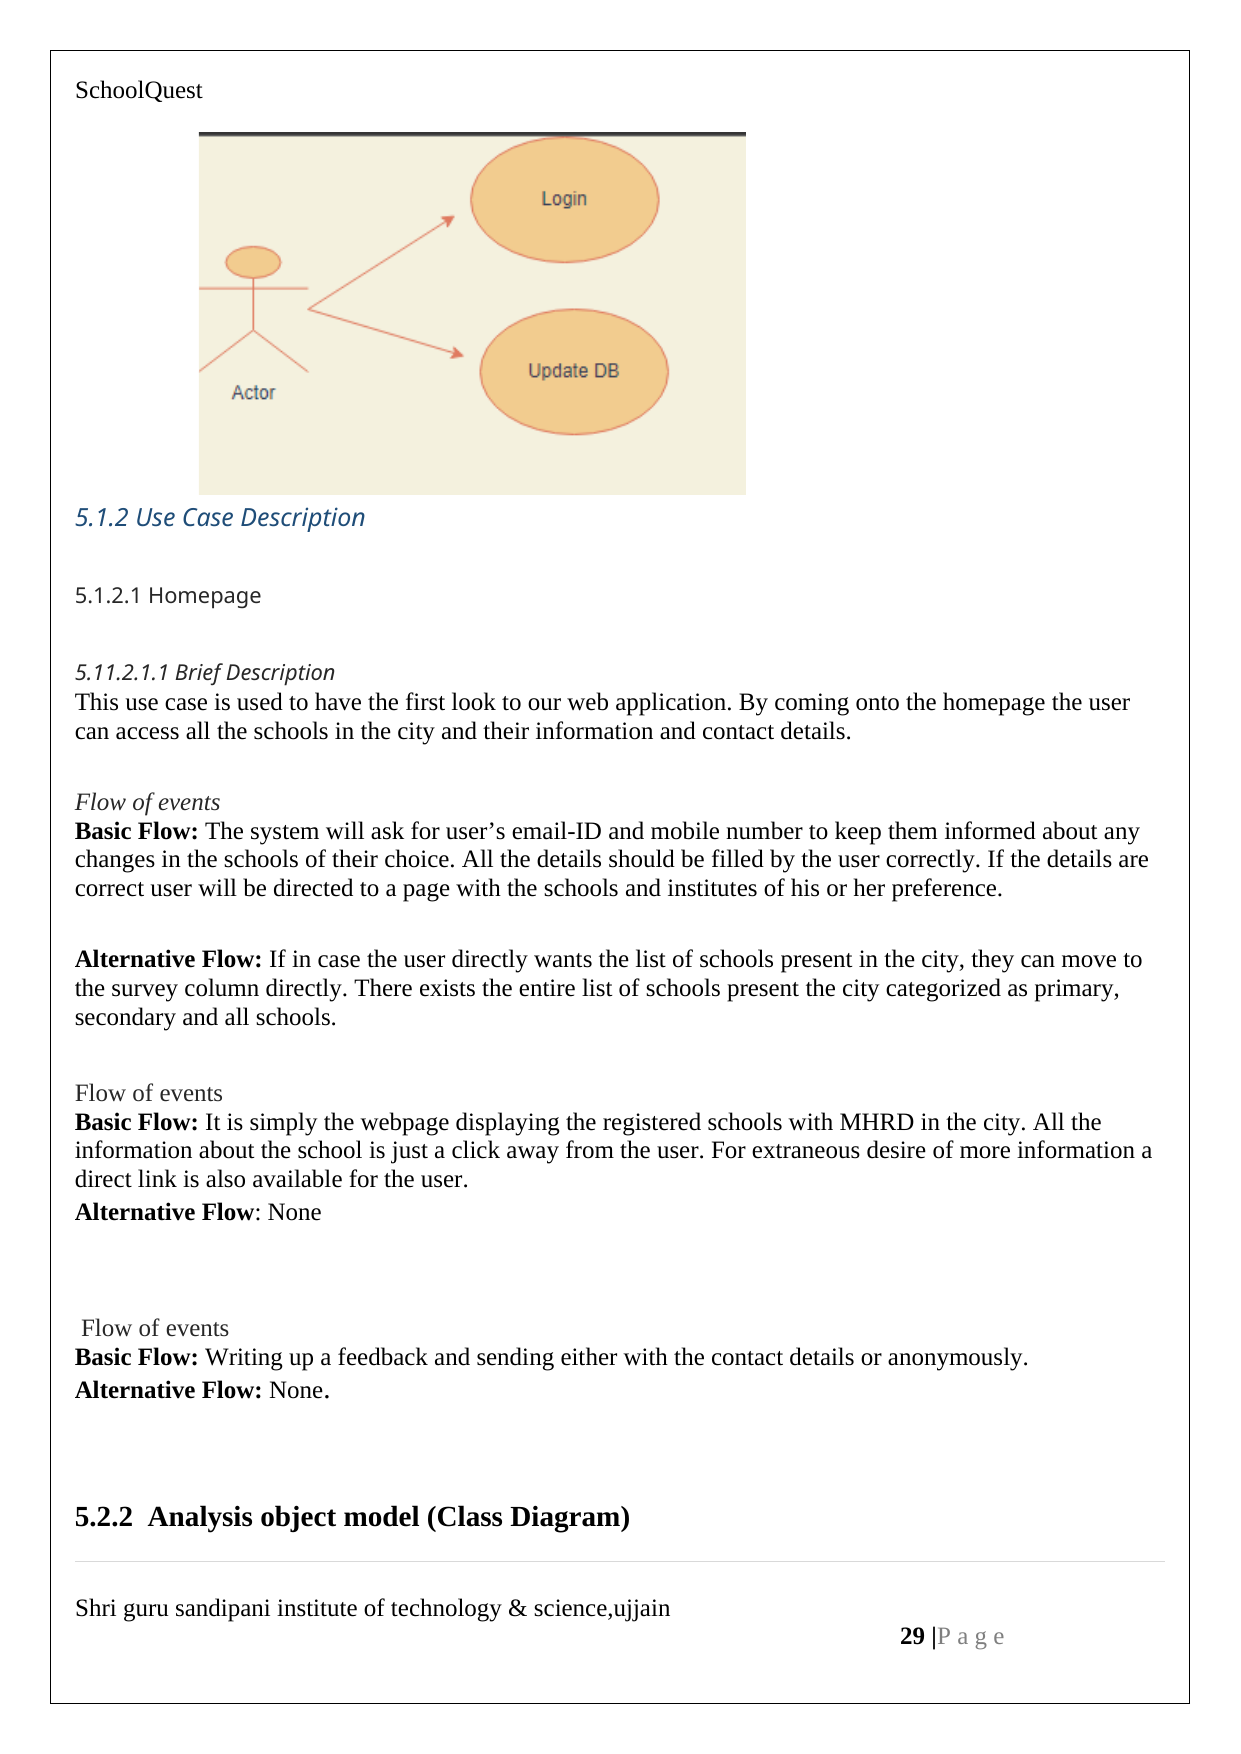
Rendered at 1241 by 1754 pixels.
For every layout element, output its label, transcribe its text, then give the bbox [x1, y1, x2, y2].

subtitle Flow of events [74, 1078, 1165, 1107]
subtitle Alternative Flow: None [74, 1197, 1165, 1226]
subtitle 5.1.2.1 Homepage [74, 580, 1165, 610]
picture [198, 132, 746, 495]
subtitle 5.11.2.1.1 Brief Description [74, 657, 1165, 687]
text This use case is used to have the first look to our web application. By coming onto the homepage the user can access all the schools in the city and their information and contact details. [74, 687, 1151, 745]
subtitle Flow of events [74, 1313, 1165, 1342]
text Basic Flow: The system will ask for user’s email-ID and mobile number to keep them informed about any changes in the schools of their choice. All the details should be filled by the user correctly. If the details are correct user will be directed to a page with the schools and institutes of his or her preference. [74, 816, 1153, 902]
text 5.2.2 Analysis object model (Class Diagram) [74, 1499, 1165, 1532]
subtitle Flow of events [74, 787, 1165, 816]
subtitle 5.1.2 Use Case Description [74, 499, 1165, 533]
text Alternative Flow: If in case the user directly wants the list of schools present in the city, they can move to the survey column directly. There exists the entire list of schools present the city categorized as primary, secondary and all schools. [74, 944, 1164, 1031]
text Basic Flow: Writing up a feedback and sending either with the contact details or anonymously. Alternative Flow: None. [74, 1342, 1096, 1404]
text Basic Flow: It is simply the webpage displaying the registered schools with MHRD in the city. All the information about the school is just a click away from the user. For extraneous desire of more information a direct link is also available for the user. [74, 1107, 1155, 1193]
